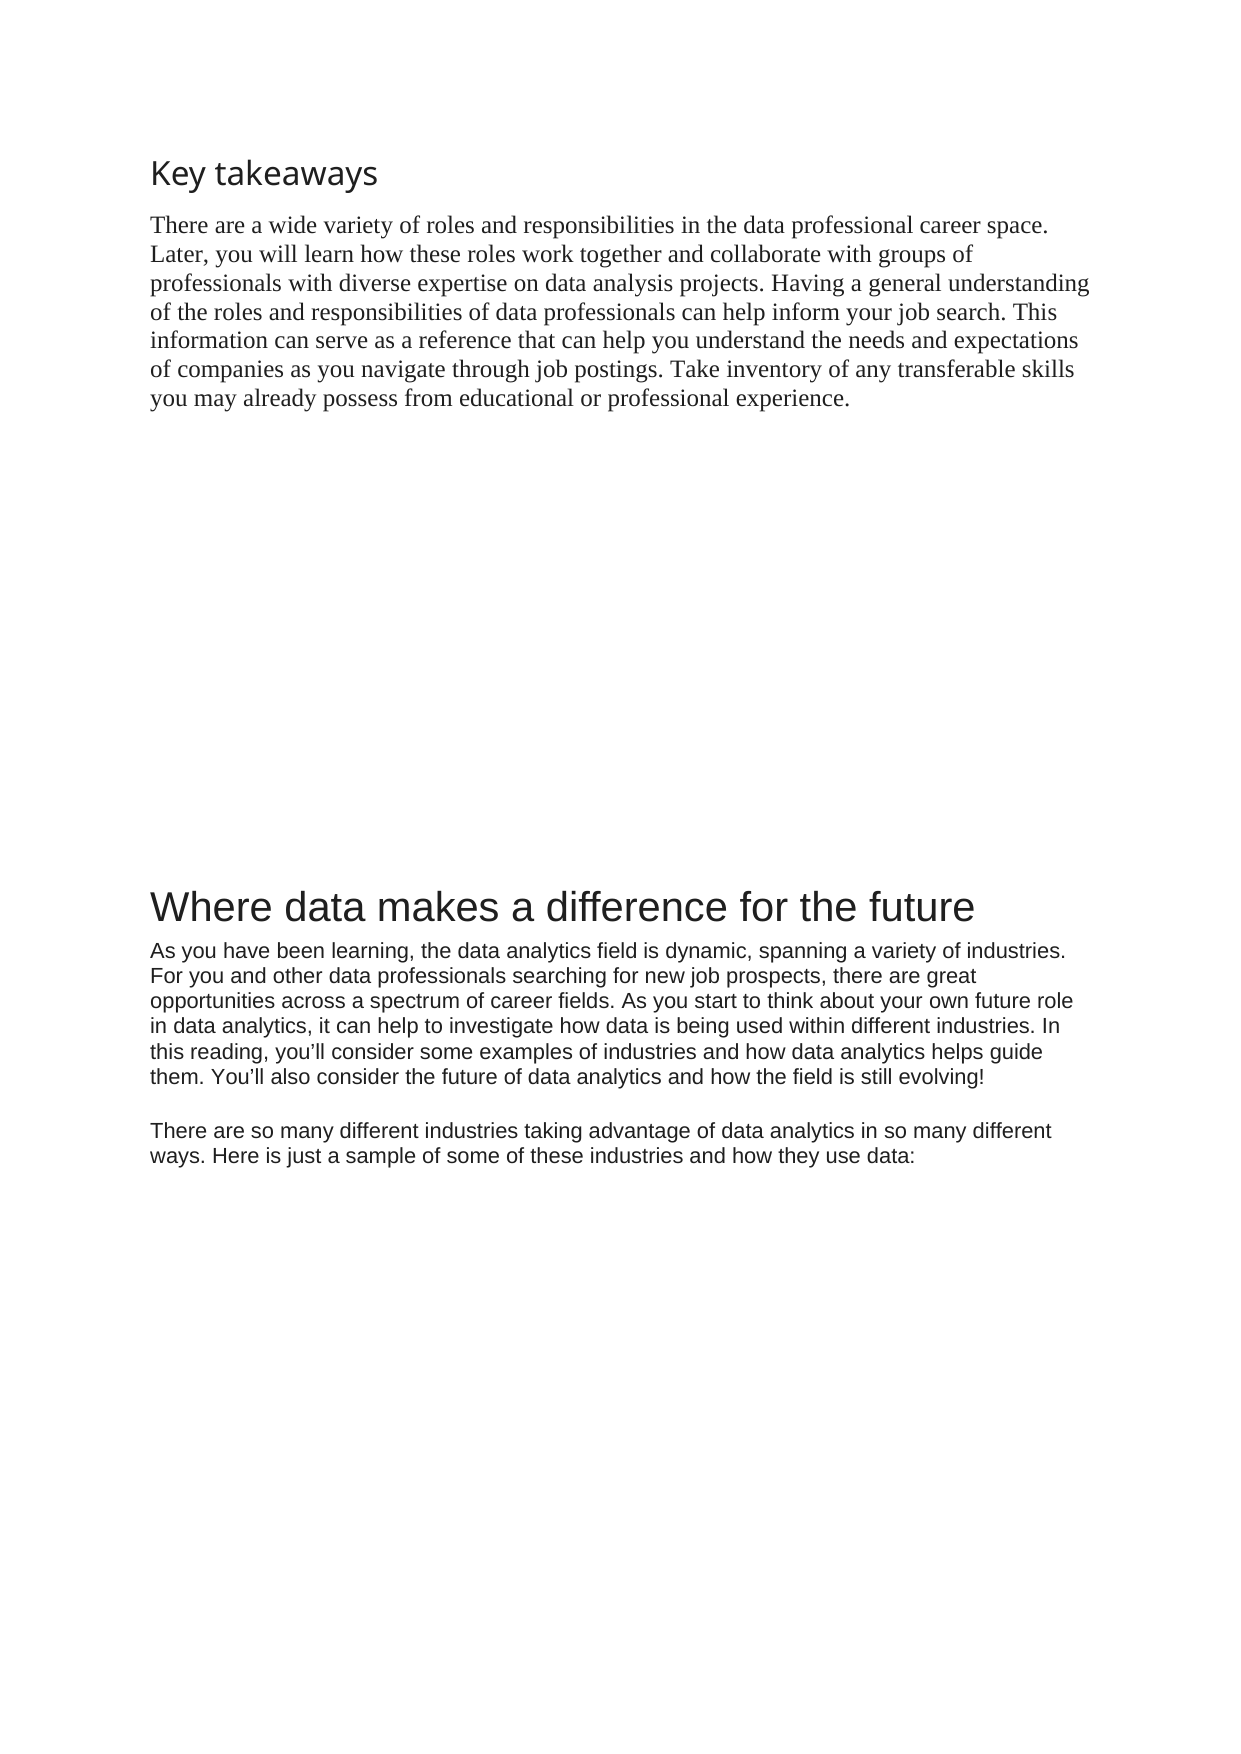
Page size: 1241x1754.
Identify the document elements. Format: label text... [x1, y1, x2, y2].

text There are so many different industries taking advantage of data analytics in so many different ways. Here is just a sample of some of these industries and how they use data: [150, 1118, 1090, 1168]
subtitle Where data makes a difference for the future [150, 883, 1090, 931]
text There are a wide variety of roles and responsibilities in the data professional career space. Later, you will learn how these roles work together and collaborate with groups of professionals with diverse expertise on data analysis projects. Having a general understanding of the roles and responsibilities of data professionals can help inform your job search. This information can serve as a reference that can help you understand the needs and expectations of companies as you navigate through job postings. Take inventory of any transferable skills you may already possess from educational or professional experience. [150, 211, 1090, 412]
subtitle Key takeaways [150, 150, 1090, 195]
text As you have been learning, the data analytics field is dynamic, spanning a variety of industries. For you and other data professionals searching for new job prospects, there are great opportunities across a spectrum of career fields. As you start to think about your own future role in data analytics, it can help to investigate how data is being used within different industries. In this reading, you’ll consider some examples of industries and how data analytics helps guide them. You’ll also consider the future of data analytics and how the field is still evolving! [150, 938, 1090, 1089]
